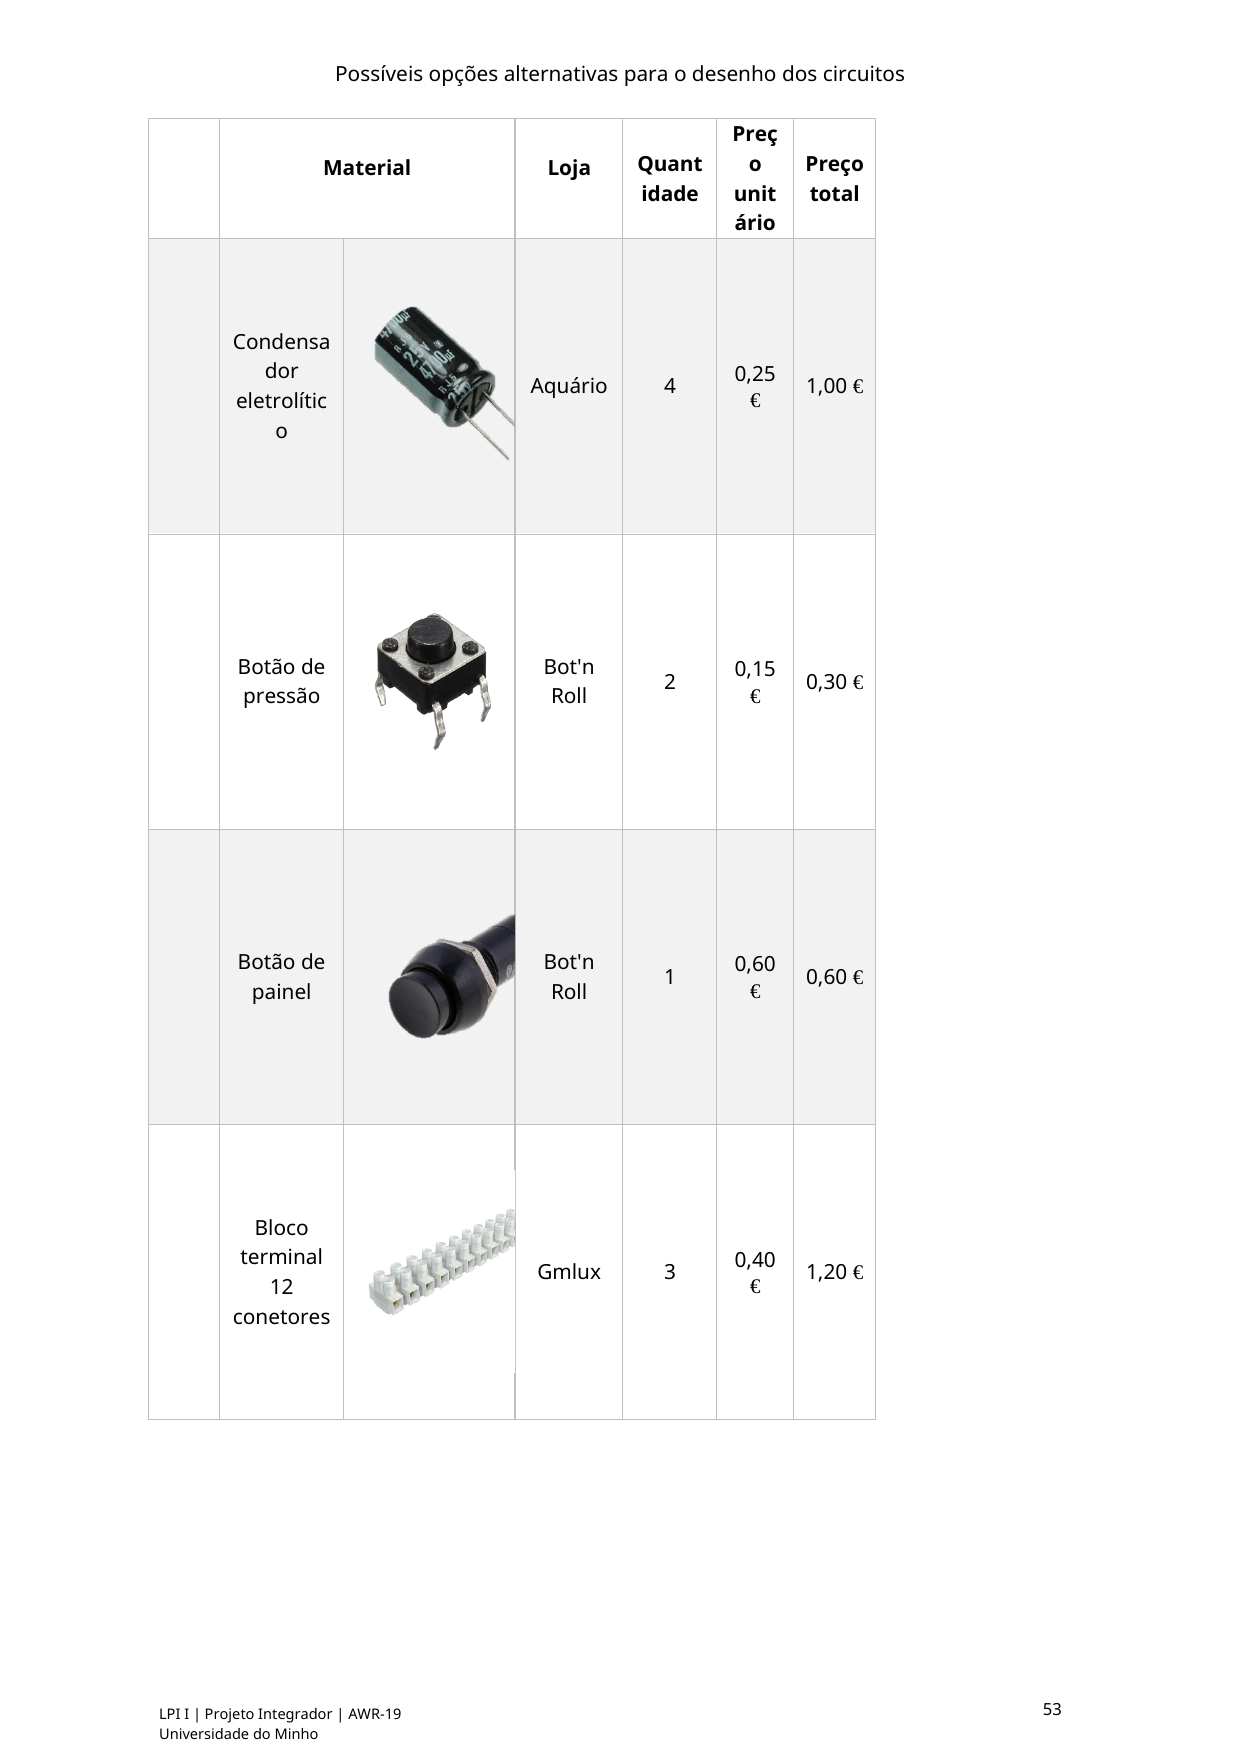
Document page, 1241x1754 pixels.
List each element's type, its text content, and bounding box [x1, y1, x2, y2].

table_cell 0,25 € [717, 239, 793, 533]
table_cell Bot'n Roll [516, 535, 622, 829]
table_header Preço total [794, 119, 875, 238]
table_cell 0,60 € [794, 830, 875, 1124]
table_cell 0,60 € [717, 830, 793, 1124]
table_cell [344, 830, 514, 1124]
table_cell Bloco terminal 12 conetores [220, 1125, 343, 1419]
table_header Preço unitário [717, 119, 793, 238]
table_header Loja [516, 119, 622, 238]
table_cell 2 [623, 535, 716, 829]
table_cell [149, 535, 219, 829]
table_cell 4 [623, 239, 716, 533]
table_header Material [220, 119, 514, 238]
table_cell 0,40 € [717, 1125, 793, 1419]
table_cell 1,20 € [794, 1125, 875, 1419]
picture [356, 603, 503, 759]
picture [355, 865, 515, 1088]
picture [355, 283, 515, 488]
table_cell Bot'n Roll [516, 830, 622, 1124]
table_cell Gmlux [516, 1125, 622, 1419]
table_cell [149, 830, 219, 1124]
table_cell 0,15 € [717, 535, 793, 829]
table_cell Aquário [516, 239, 622, 533]
table_cell [344, 535, 514, 829]
table_cell [149, 1125, 219, 1419]
table_cell 1 [623, 830, 716, 1124]
table_cell [344, 1125, 514, 1419]
table_cell 3 [623, 1125, 716, 1419]
table_cell Condensador eletrolítico [220, 239, 343, 533]
table_cell Botão de painel [220, 830, 343, 1124]
table_cell [344, 239, 514, 533]
table_cell [149, 239, 219, 533]
table_cell 0,30 € [794, 535, 875, 829]
table_cell 1,00 € [794, 239, 875, 533]
table_header [149, 119, 219, 238]
table_header Quantidade [623, 119, 716, 238]
picture [355, 1170, 515, 1373]
table_cell Botão de pressão [220, 535, 343, 829]
